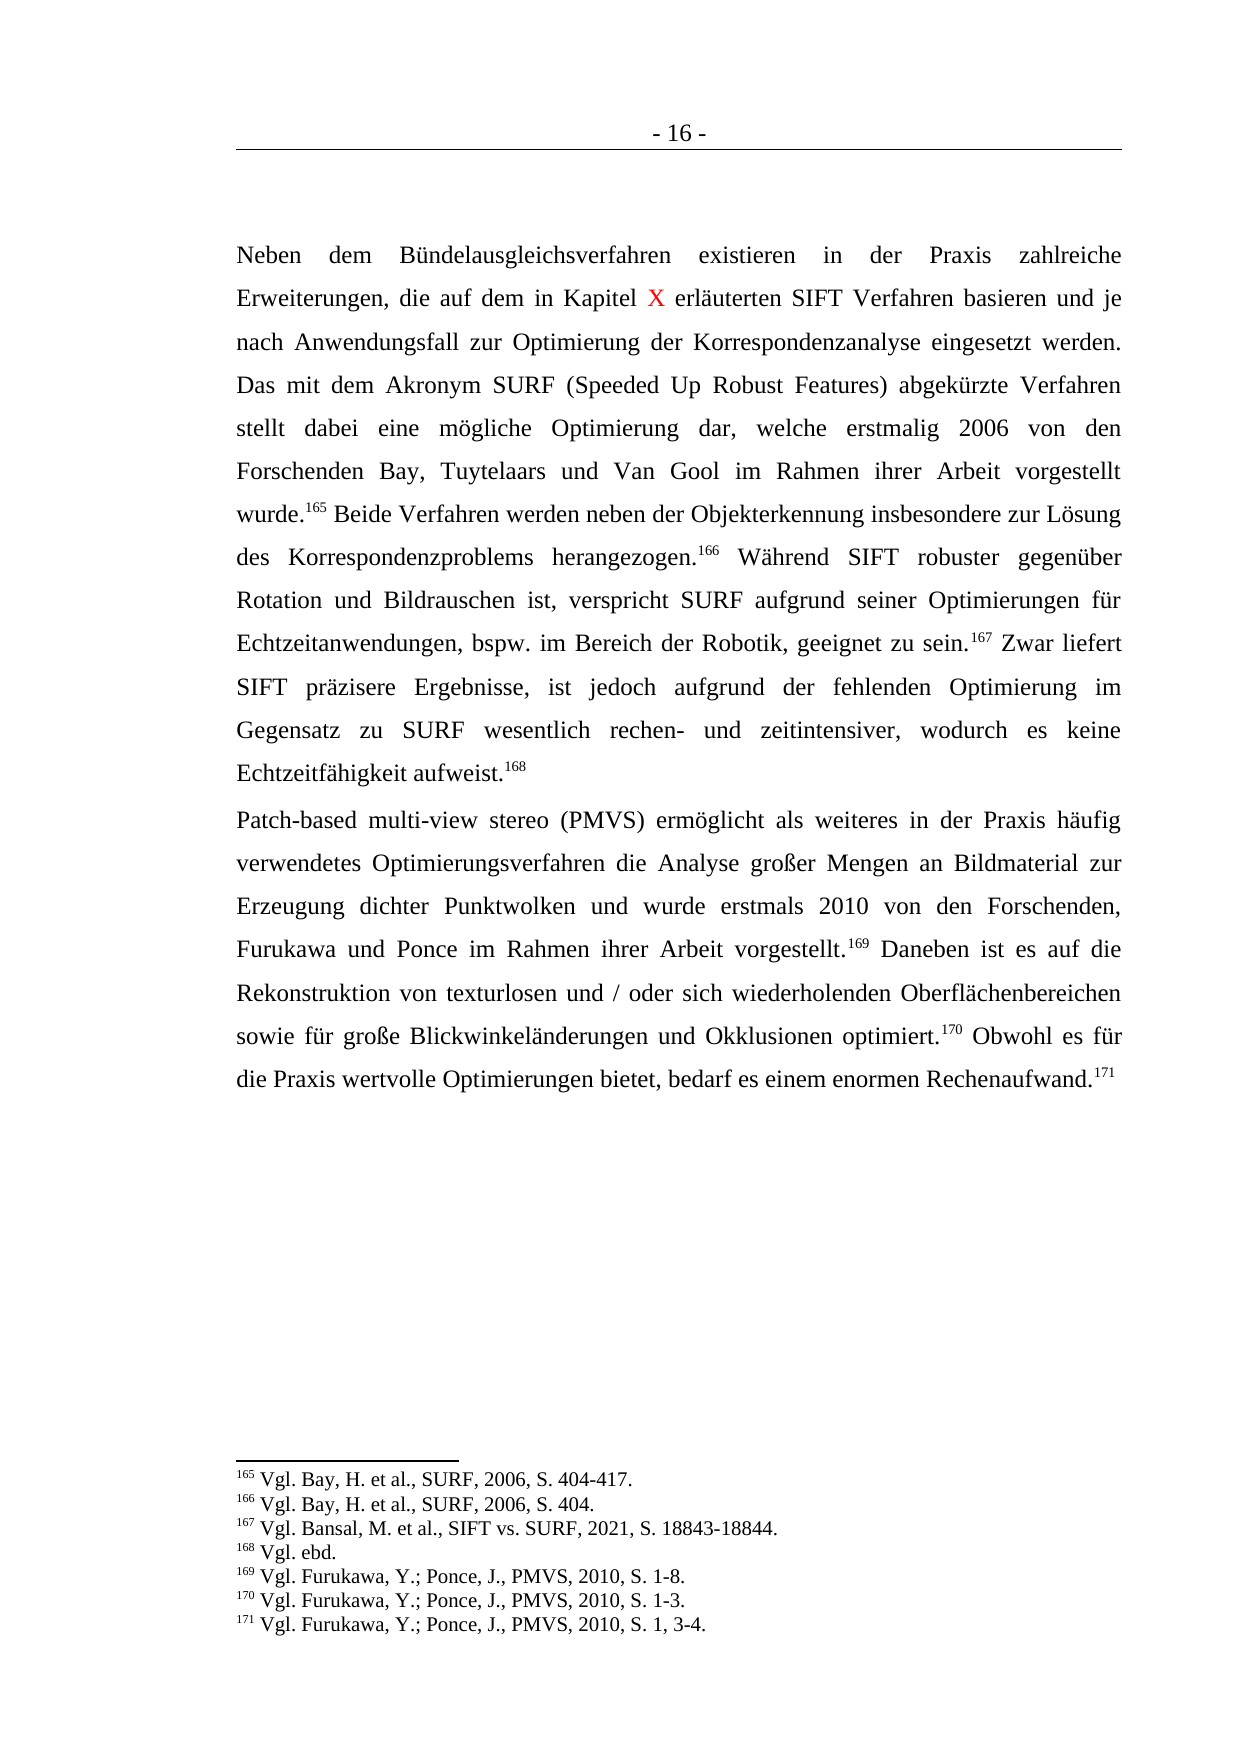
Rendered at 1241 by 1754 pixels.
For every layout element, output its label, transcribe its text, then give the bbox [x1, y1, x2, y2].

text Patch-based multi-view stereo (PMVS) ermöglicht als weiteres in der Praxis häufig verwendetes Optimierungsverfahren die Analyse großer Mengen an Bildmaterial zur Erzeugung dichter Punktwolken und wurde erstmals 2010 von den Forschenden, Furukawa und Ponce im Rahmen ihrer Arbeit vorgestellt. Daneben ist es auf die Rekonstruktion von texturlosen und / oder sich wiederholenden Oberflächenbereichen sowie für große Blickwinkeländerungen und Okklusionen optimiert. Obwohl es für die Praxis wertvolle Optimierungen bietet, bedarf es einem enormen Rechenaufwand. [236, 805, 1122, 1093]
text Neben dem Bündelausgleichsverfahren existieren in der Praxis zahlreiche Erweiterungen, die auf dem in Kapitel X erläuterten SIFT Verfahren basieren und je nach Anwendungsfall zur Optimierung der Korrespondenzanalyse eingesetzt werden. Das mit dem Akronym SURF (Speeded Up Robust Features) abgekürzte Verfahren stellt dabei eine mögliche Optimierung dar, welche erstmalig 2006 von den Forschenden Bay, Tuytelaars und Van Gool im Rahmen ihrer Arbeit vorgestellt wurde. Beide Verfahren werden neben der Objekterkennung insbesondere zur Lösung des Korrespondenzproblems herangezogen. Während SIFT robuster gegenüber Rotation und Bildrauschen ist, verspricht SURF aufgrund seiner Optimierungen für Echtzeitanwendungen, bspw. im Bereich der Robotik, geeignet zu sein. Zwar liefert SIFT präzisere Ergebnisse, ist jedoch aufgrund der fehlenden Optimierung im Gegensatz zu SURF wesentlich rechen- und zeitintensiver, wodurch es keine Echtzeitfähigkeit aufweist. [236, 240, 1122, 787]
